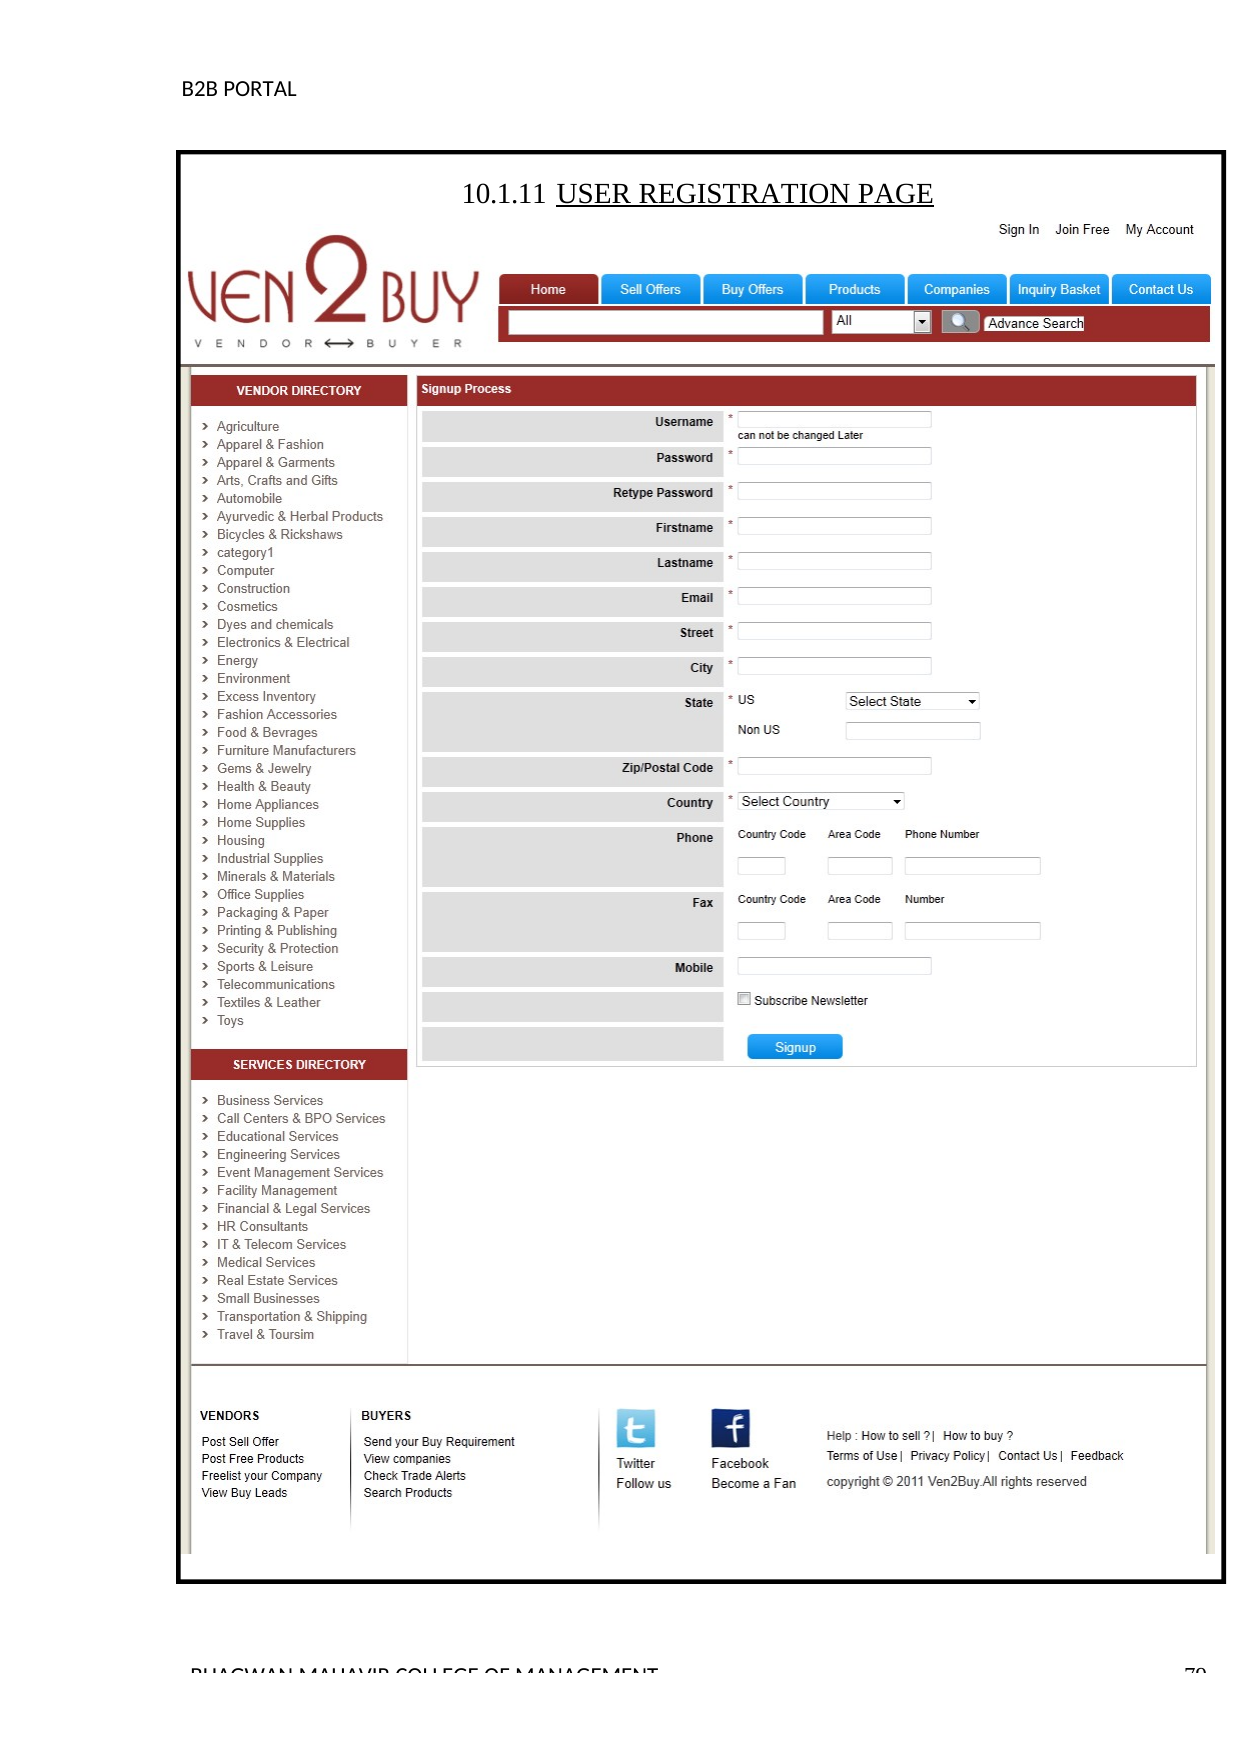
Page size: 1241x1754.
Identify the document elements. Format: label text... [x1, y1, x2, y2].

list USER REGISTRATION PAGE [461, 176, 1240, 210]
picture [181, 224, 1215, 1554]
